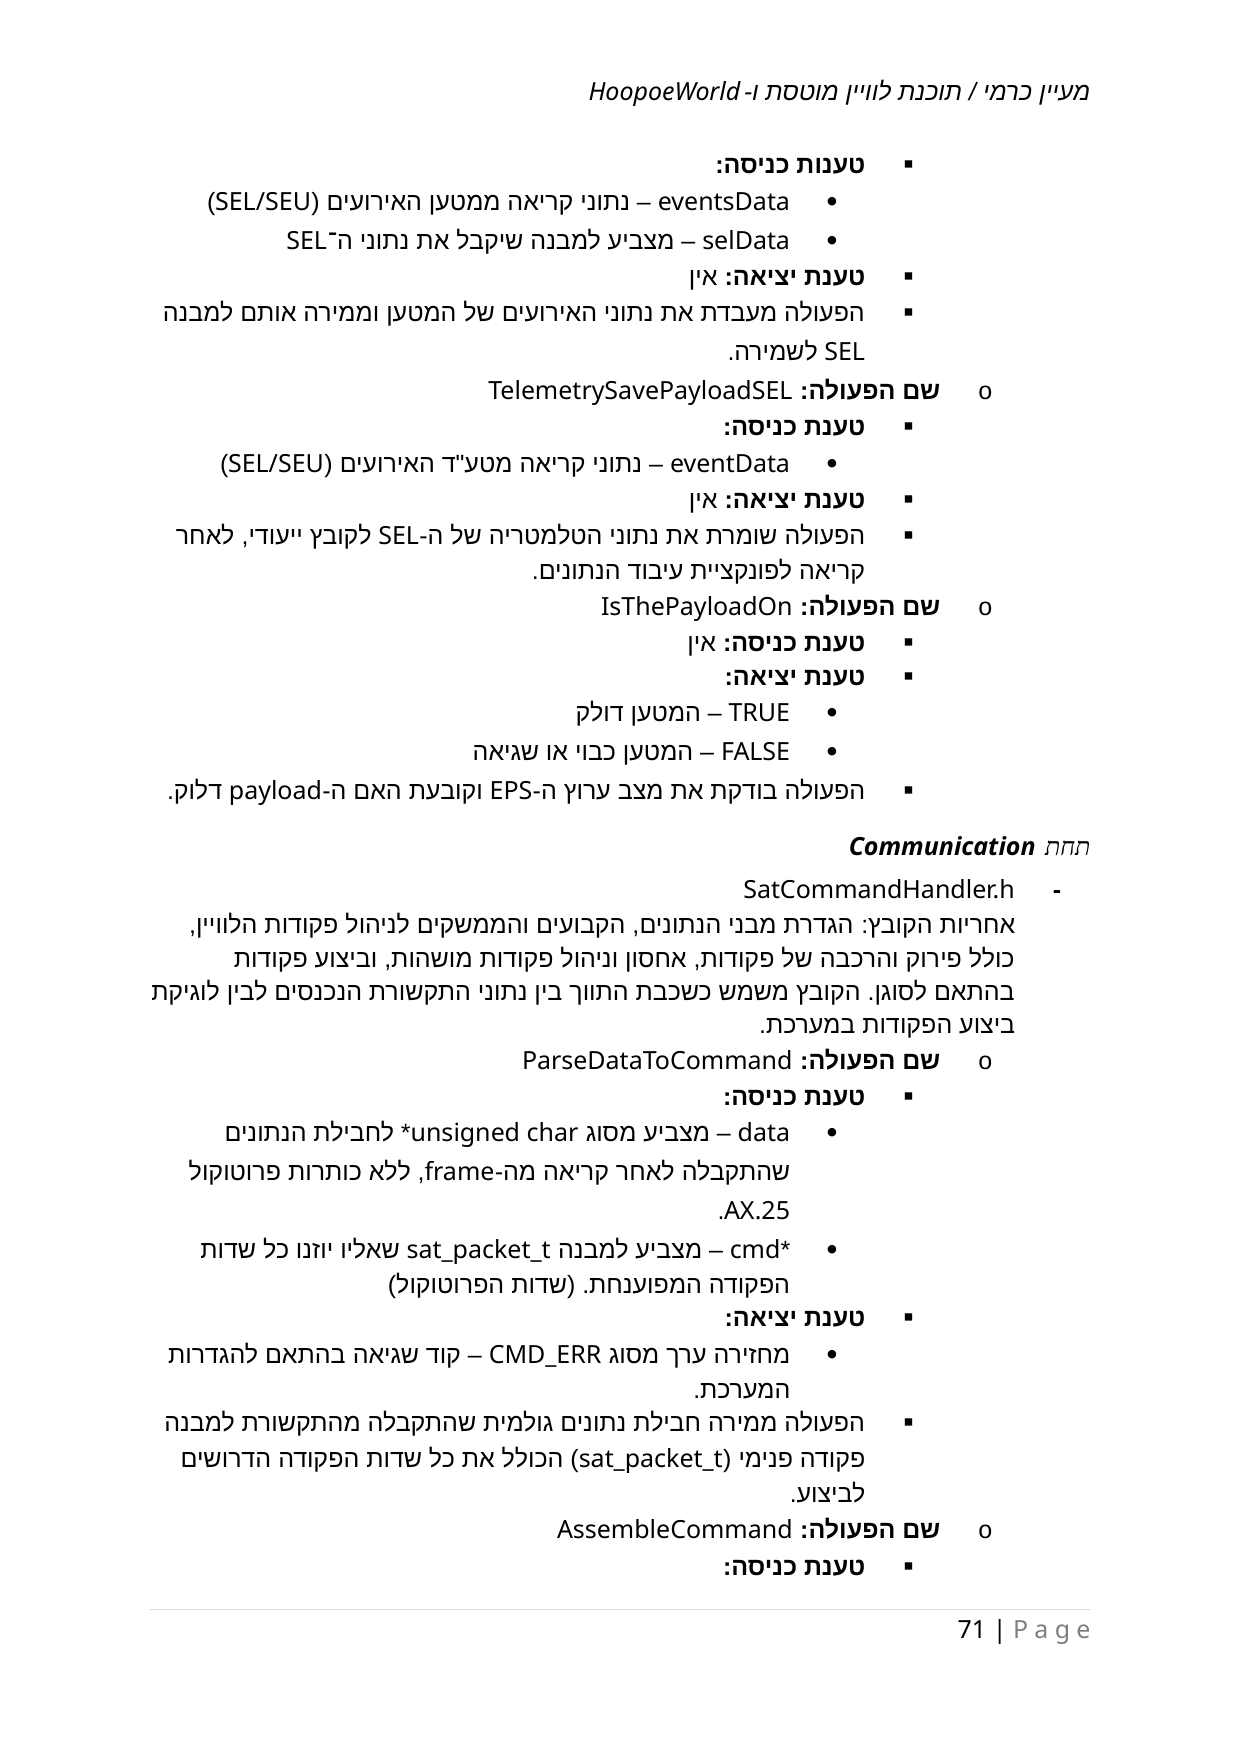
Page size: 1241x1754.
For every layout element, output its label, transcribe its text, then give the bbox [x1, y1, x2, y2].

list טענת כניסה: [150, 1551, 903, 1580]
list selData – מצביע למבנה שיקבל את נתוני ה־SEL [150, 222, 828, 256]
list הפעולה ממירה חבילת נתונים גולמית שהתקבלה מהתקשורת למבנה פקודה פנימי (sat_packet_t) הכולל את כל שדות הפקודה הדרושים לביצוע. [150, 1408, 903, 1508]
list טענות כניסה: [150, 150, 903, 179]
list הפעולה בודקת את מצב ערוץ ה-EPS וקובעת האם ה-payload דלוק. [150, 773, 903, 807]
list שם הפעולה: AssembleCommand [150, 1512, 978, 1546]
list טענת יציאה: אין [150, 261, 903, 290]
list TRUE – המטען דולק [150, 695, 828, 729]
list טענת כניסה: [150, 412, 903, 441]
list שם הפעולה: IsThePayloadOn [150, 589, 978, 623]
list eventsData – נתוני קריאה ממטען האירועים (SEL/SEU) [150, 183, 828, 217]
list data – מצביע מסוג unsigned char* לחבילת הנתונים שהתקבלה לאחר קריאה מה-frame, ללא כותרות פרוטוקול AX.25. [150, 1115, 828, 1227]
list מחזירה ערך מסוג CMD_ERR – קוד שגיאה בהתאם להגדרות המערכת. [150, 1336, 828, 1403]
list טענת כניסה: [150, 1082, 903, 1111]
list FALSE – המטען כבוי או שגיאה [150, 734, 828, 768]
list טענת יציאה: [150, 1303, 903, 1332]
list טענת כניסה: אין [150, 628, 903, 657]
list הפעולה שומרת את נתוני הטלמטריה של ה-SEL לקובץ ייעודי, לאחר קריאה לפונקציית עיבוד הנתונים. [150, 518, 903, 585]
list SatCommandHandler.h אחריות הקובץ: הגדרת מבני הנתונים, הקבועים והממשקים לניהול פקודות הלוויין, כולל פירוק והרכבה של פקודות, אחסון וניהול פקודות מושהות, וביצוע פקודות בהתאם לסוגן. הקובץ משמש כשכבת התווך בין נתוני התקשורת הנכנסים לבין לוגיקת ביצוע הפקודות במערכת. [150, 872, 1053, 1038]
list שם הפעולה: ParseDataToCommand [150, 1043, 978, 1077]
subtitle תחת Communication [150, 829, 1090, 863]
list טענת יציאה: [150, 662, 903, 690]
list שם הפעולה: TelemetrySavePayloadSEL [150, 373, 978, 407]
list *cmd – מצביע למבנה sat_packet_t שאליו יוזנו כל שדות הפקודה המפוענחת. (שדות הפרוטוקול) [150, 1232, 828, 1299]
list eventData – נתוני קריאה מטע"ד האירועים (SEL/SEU) [150, 445, 828, 479]
list טענת יציאה: אין [150, 484, 903, 513]
list הפעולה מעבדת את נתוני האירועים של המטען וממירה אותם למבנה SEL לשמירה. [150, 294, 903, 368]
